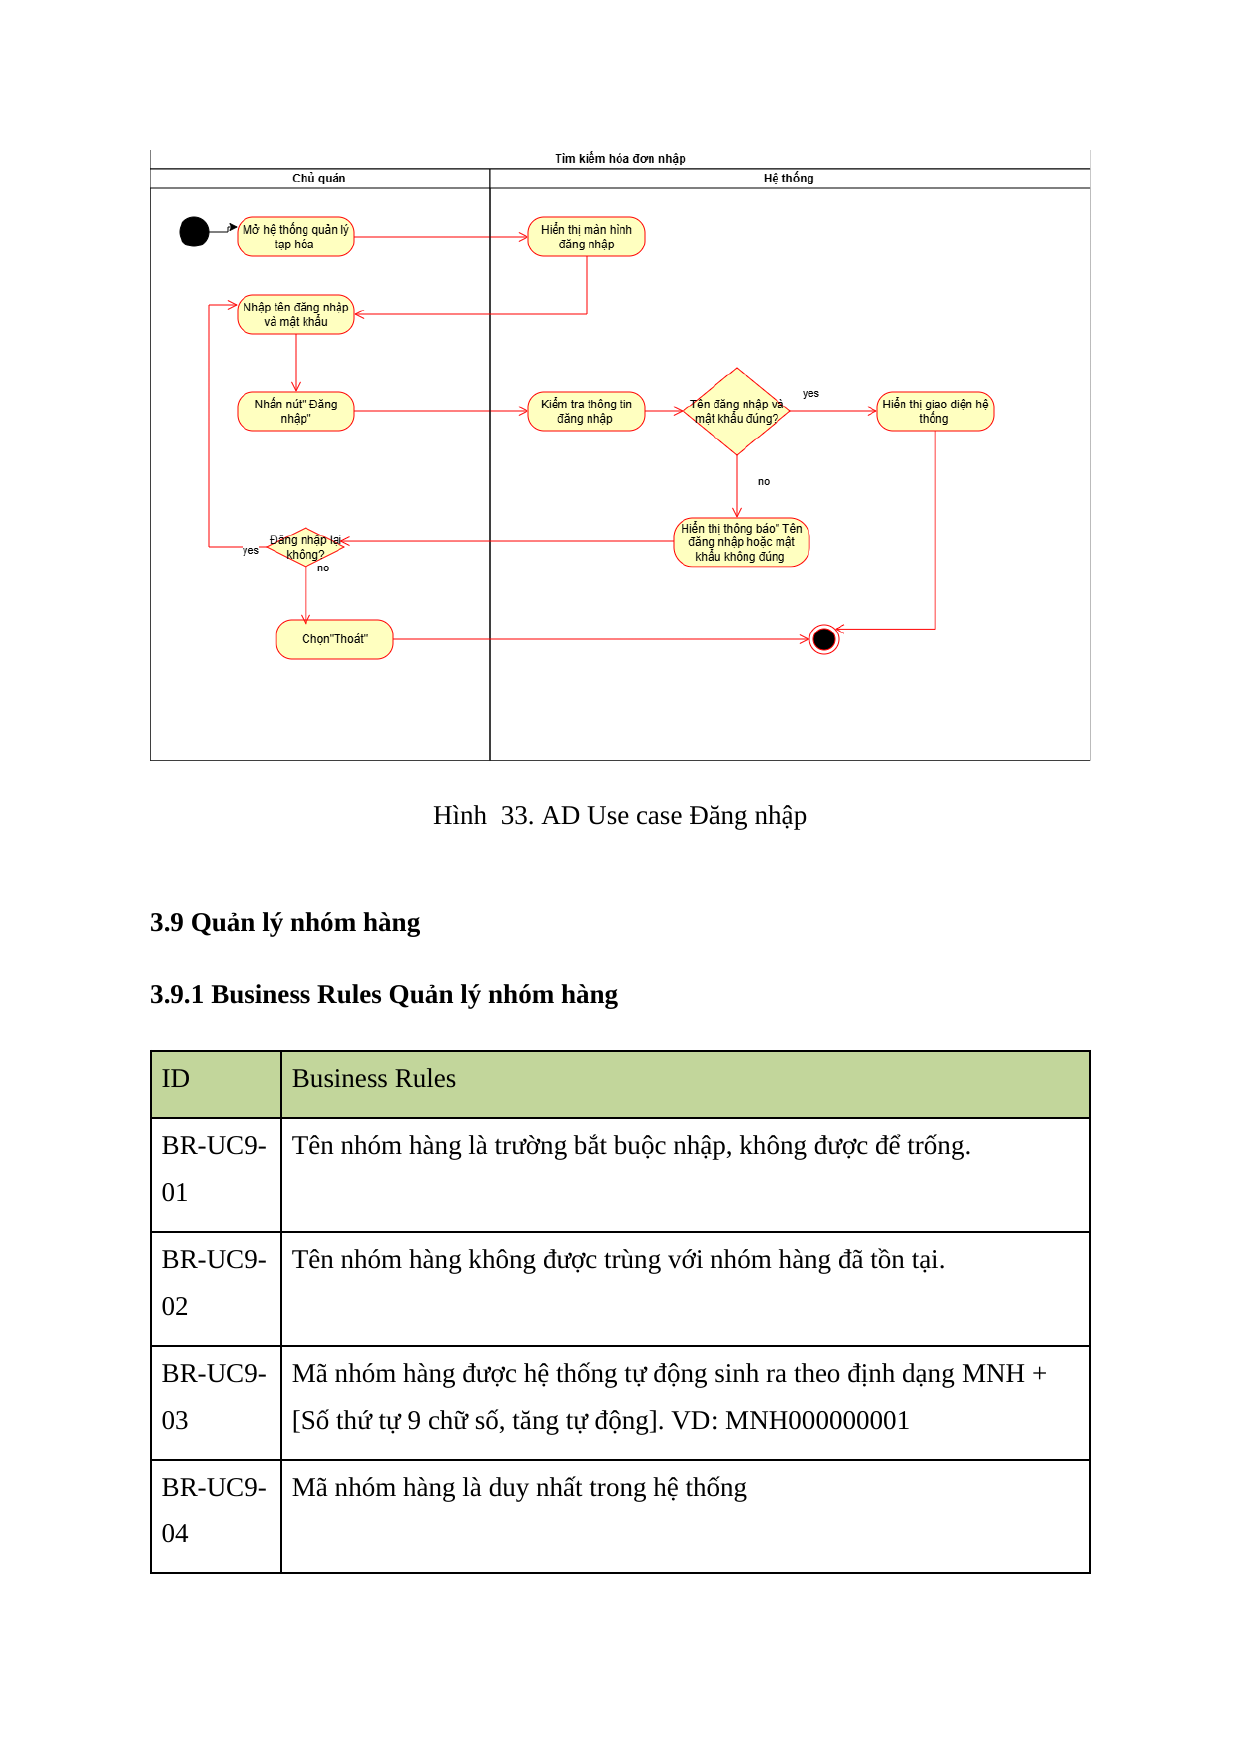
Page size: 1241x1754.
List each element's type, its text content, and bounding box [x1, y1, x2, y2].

text 3.9 Quản lý nhóm hàng [150, 906, 1090, 937]
text 3.9.1 Business Rules Quản lý nhóm hàng [150, 978, 1090, 1009]
table_cell Tên nhóm hàng là trường bắt buộc nhập, không được để trống. [282, 1119, 1089, 1231]
table_header Business Rules [282, 1052, 1089, 1117]
picture [150, 150, 1091, 761]
table_cell BR-UC9-01 [152, 1119, 280, 1231]
table_cell Mã nhóm hàng được hệ thống tự động sinh ra theo định dạng MNH + [Số thứ tự 9 chữ số, tăng tự động]. VD: MNH000000001 [282, 1347, 1089, 1458]
table_cell BR-UC9-02 [152, 1233, 280, 1344]
table_cell BR-UC9-03 [152, 1347, 280, 1458]
text Hình 33. AD Use case Đăng nhập [150, 799, 1090, 830]
table_cell Mã nhóm hàng là duy nhất trong hệ thống [282, 1461, 1089, 1572]
table_cell Tên nhóm hàng không được trùng với nhóm hàng đã tồn tại. [282, 1233, 1089, 1344]
table_cell BR-UC9-04 [152, 1461, 280, 1572]
table_header ID [152, 1052, 280, 1117]
